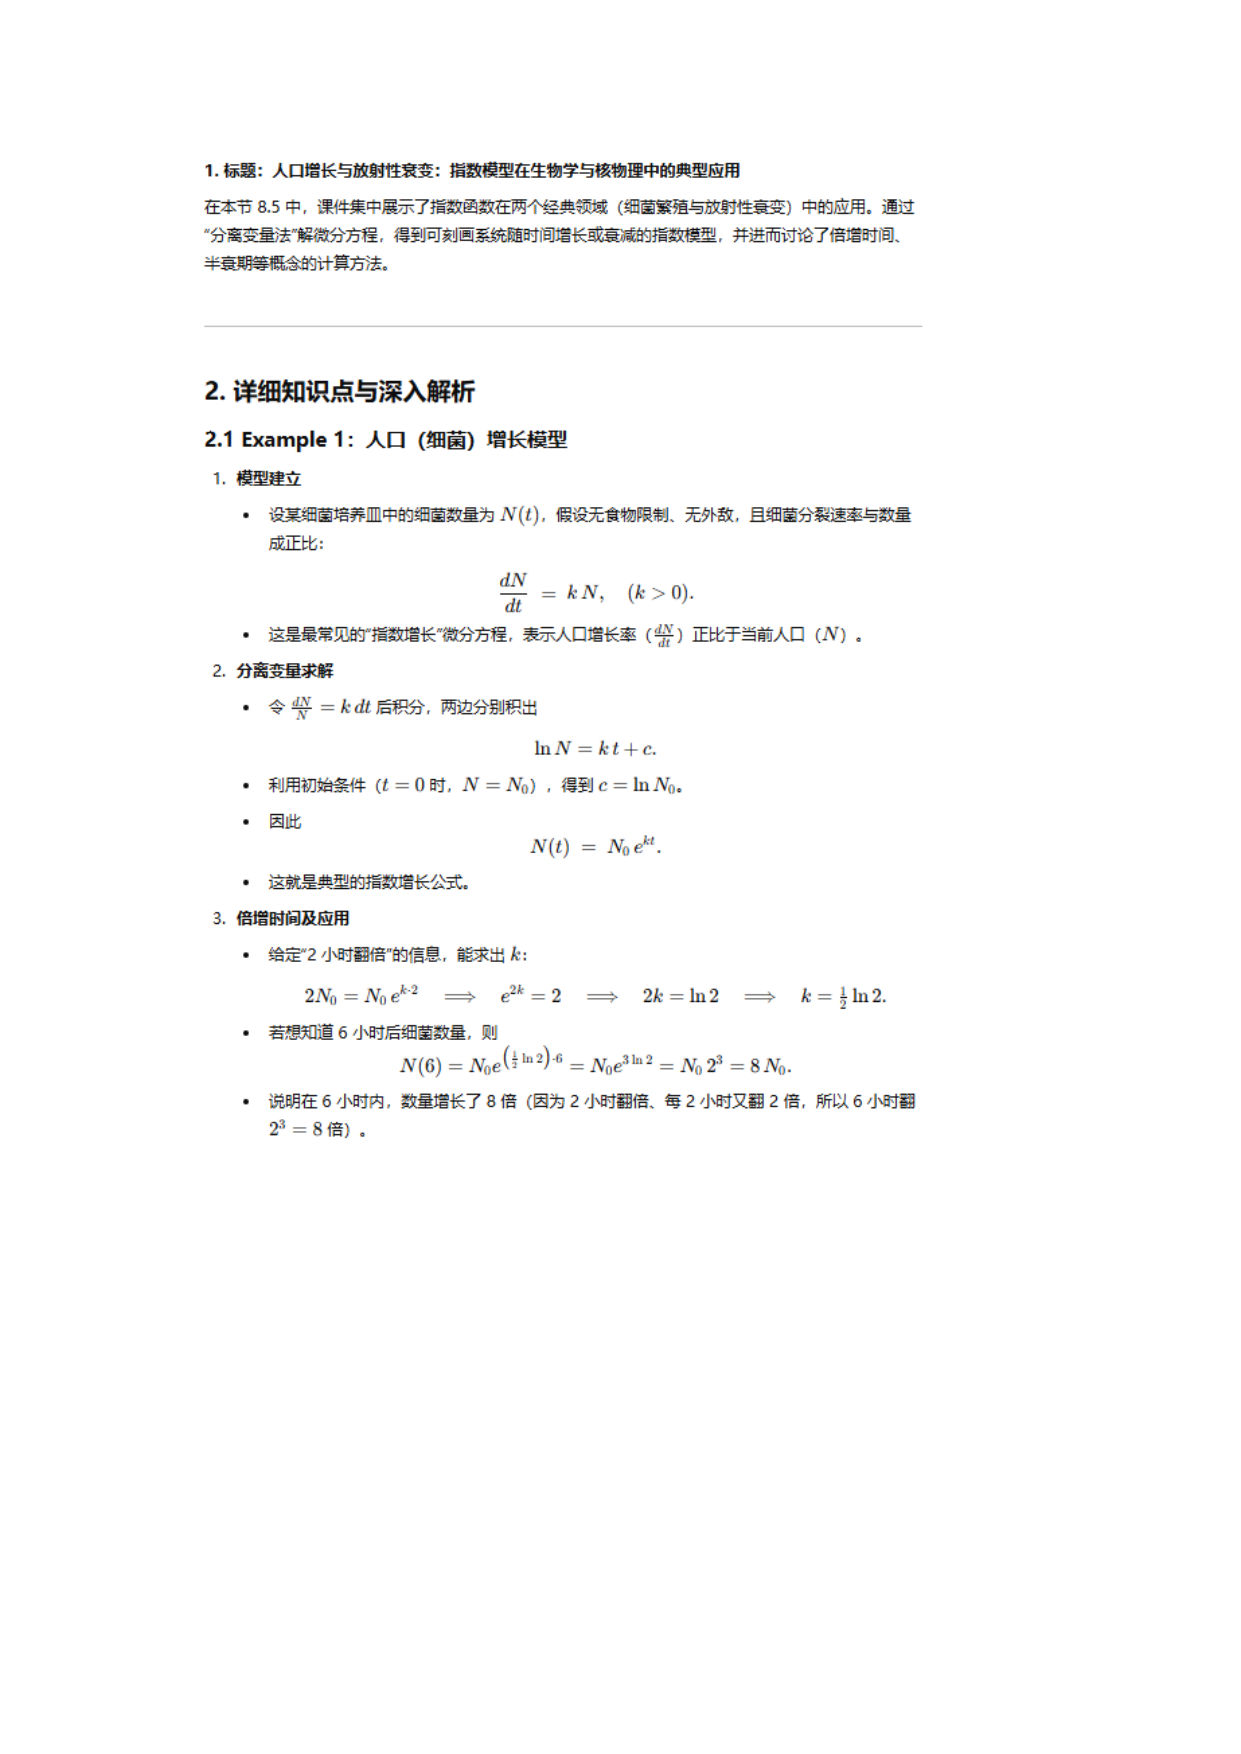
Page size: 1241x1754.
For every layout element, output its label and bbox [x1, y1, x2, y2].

picture [187, 152, 1053, 1157]
